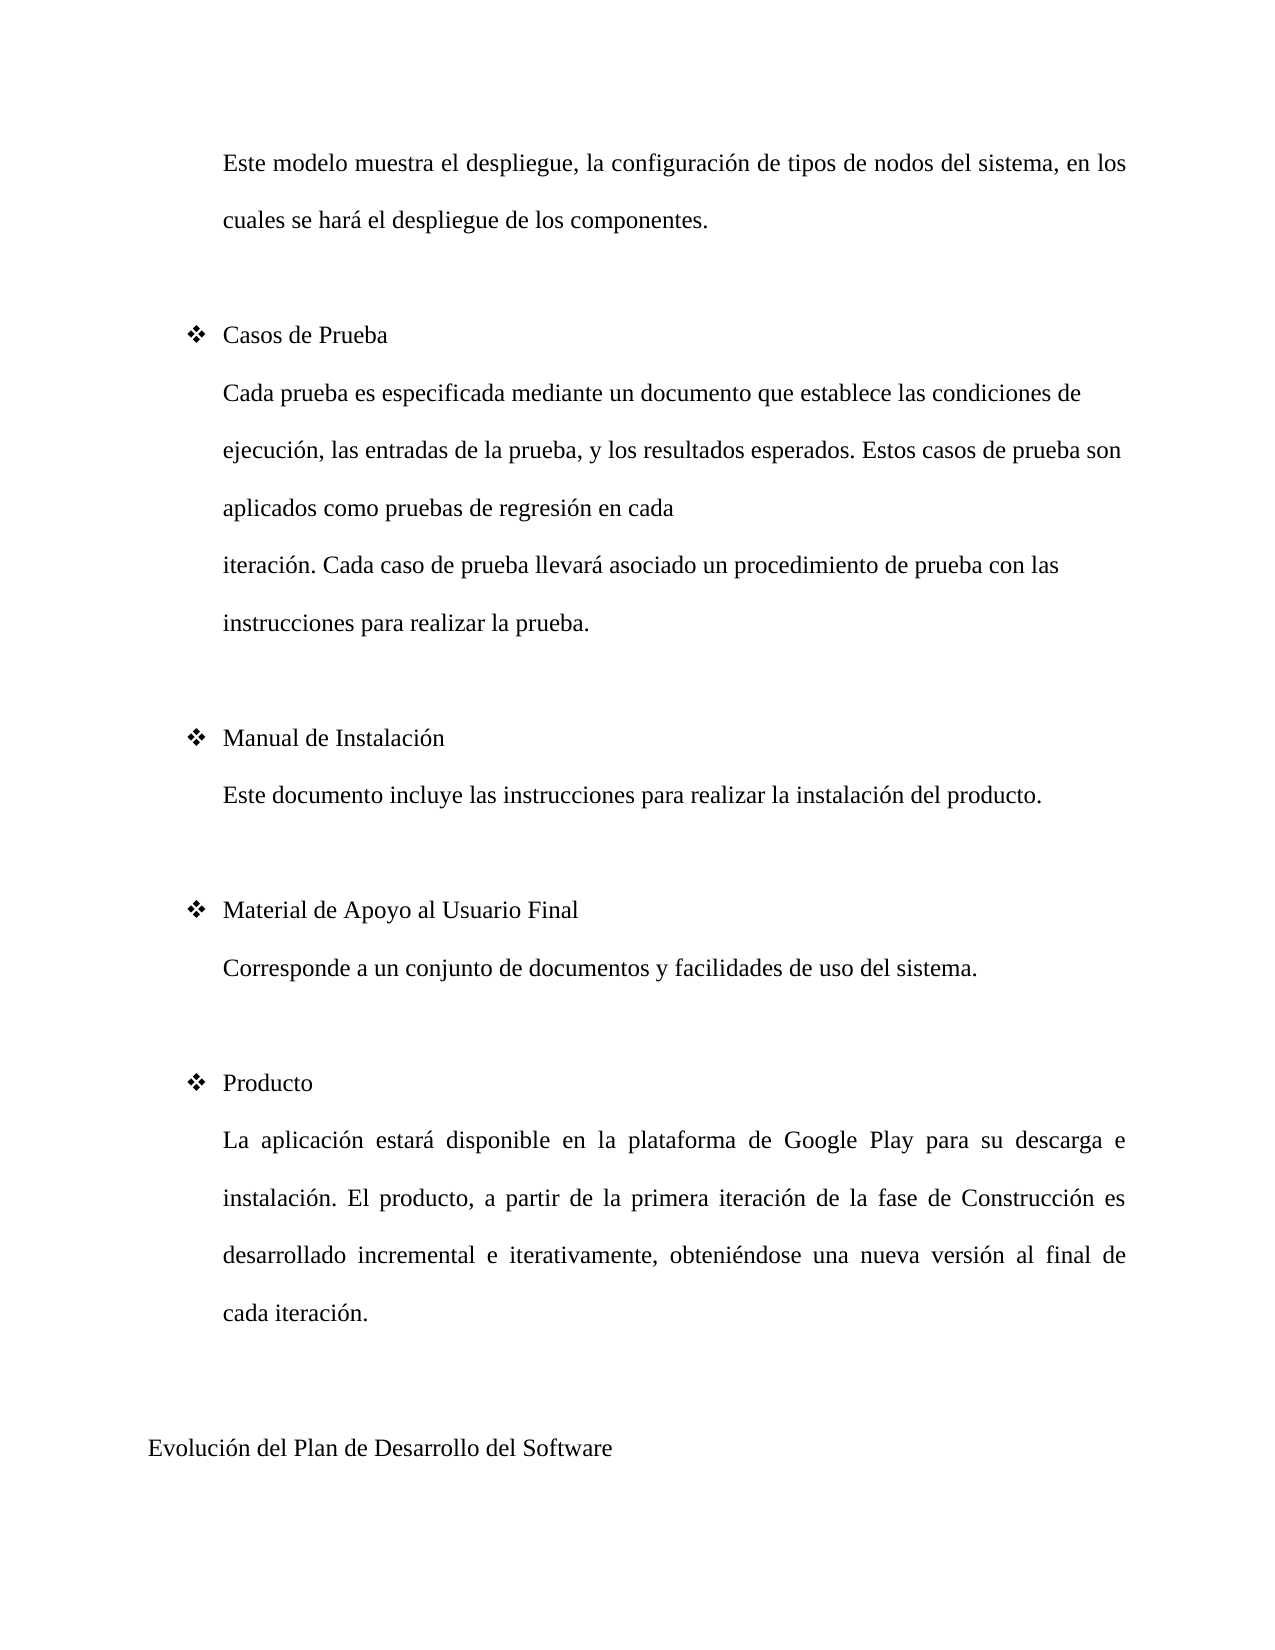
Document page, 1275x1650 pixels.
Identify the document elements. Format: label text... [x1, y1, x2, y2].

list Material de Apoyo al Usuario Final [185, 895, 1127, 924]
list Cada prueba es especificada mediante un documento que establece las condiciones de ejecución, las entradas de la prueba, y los resultados esperados. Estos casos de prueba son aplicados como pruebas de regresión en cada [223, 378, 1127, 521]
list iteración. Cada caso de prueba llevará asociado un procedimiento de prueba con las instrucciones para realizar la prueba. [223, 550, 1127, 636]
list Este modelo muestra el despliegue, la configuración de tipos de nodos del sistema, en los cuales se hará el despliegue de los componentes. [223, 148, 1127, 234]
list Manual de Instalación [185, 723, 1127, 751]
list Corresponde a un conjunto de documentos y facilidades de uso del sistema. [223, 953, 1127, 981]
list La aplicación estará disponible en la plataforma de Google Play para su descarga e instalación. El producto, a partir de la primera iteración de la fase de Construcción es desarrollado incremental e iterativamente, obteniéndose una nueva versión al final de cada iteración. [223, 1125, 1127, 1326]
text Evolución del Plan de Desarrollo del Software [148, 1433, 1127, 1462]
list Este documento incluye las instrucciones para realizar la instalación del producto. [223, 780, 1127, 809]
list Casos de Prueba [185, 320, 1127, 349]
list Producto [185, 1068, 1127, 1096]
